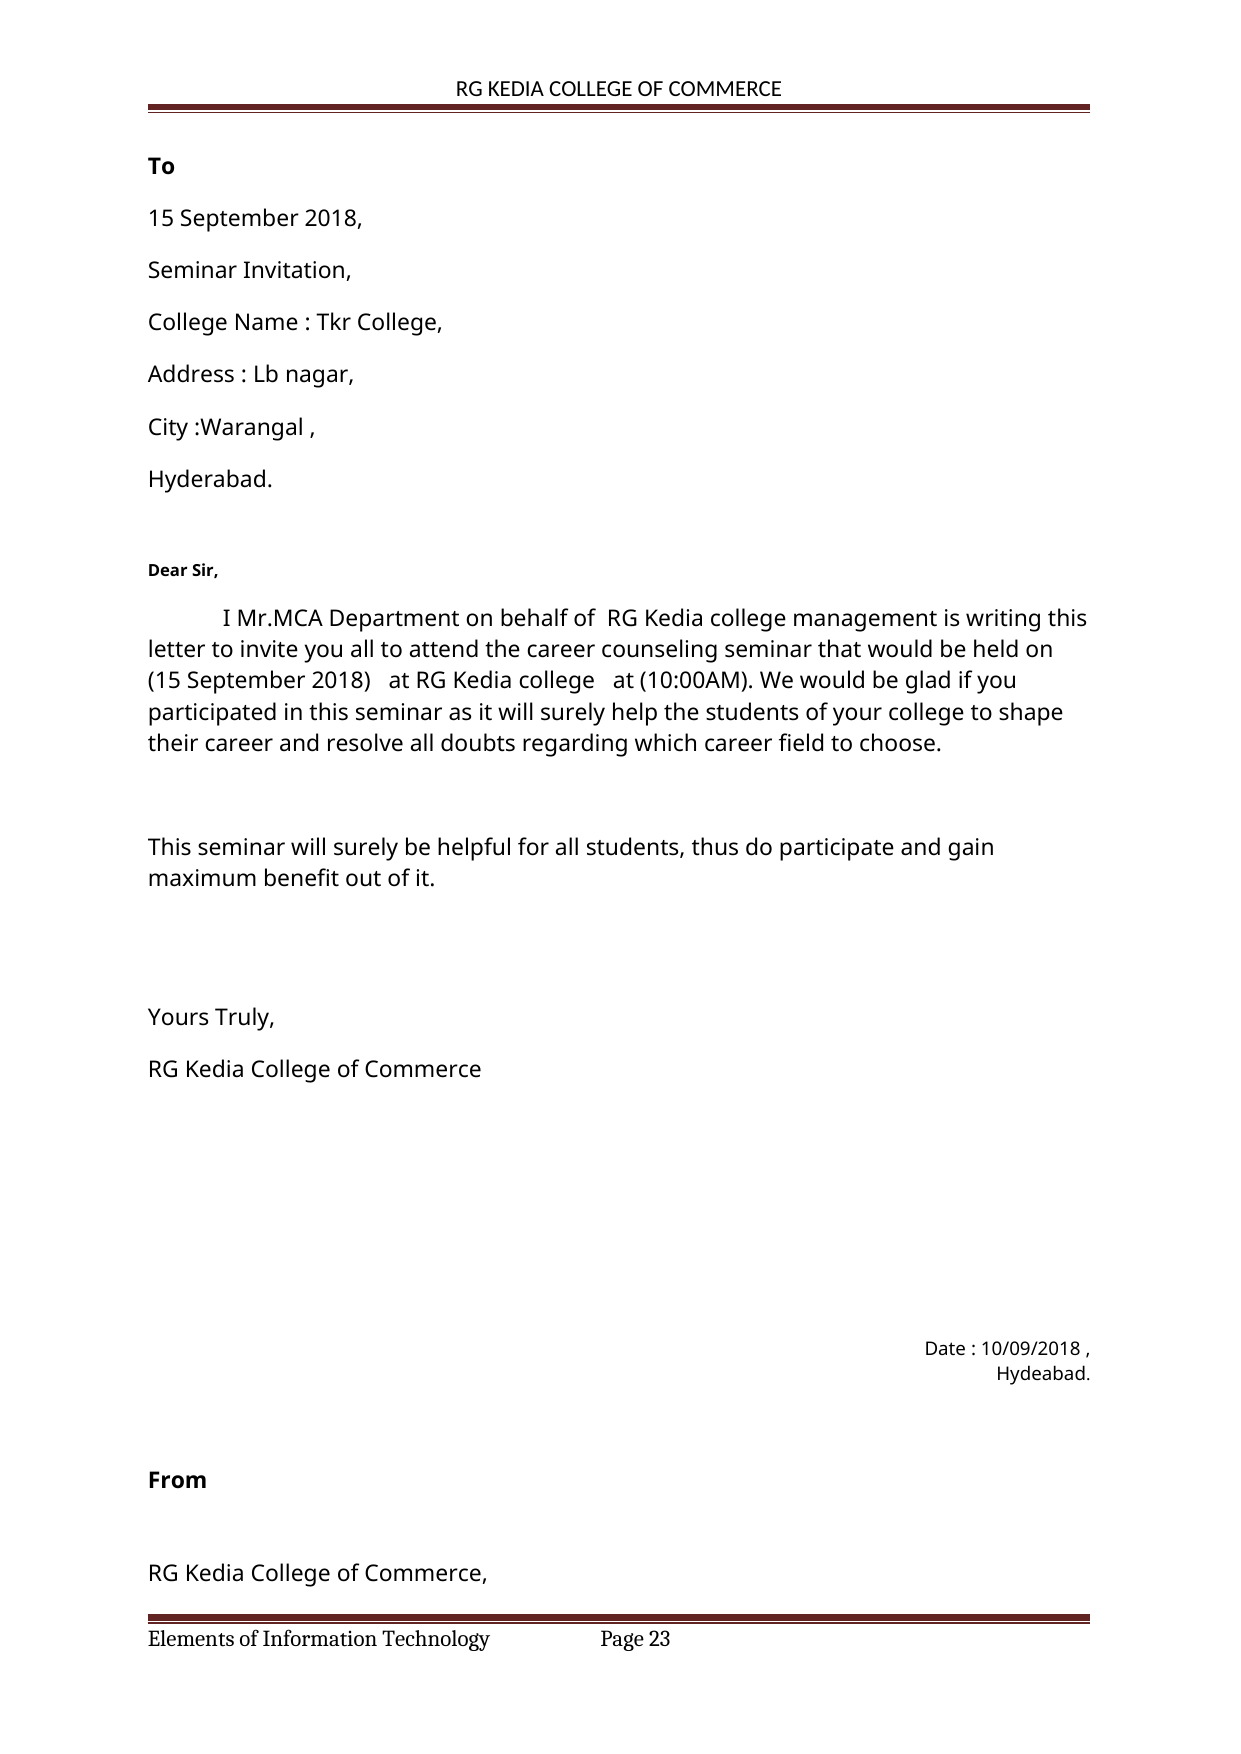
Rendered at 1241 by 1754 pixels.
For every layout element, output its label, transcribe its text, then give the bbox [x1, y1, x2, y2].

text Yours Truly, [148, 1001, 1090, 1032]
text Hyderabad. [148, 462, 1090, 494]
text To [148, 150, 1090, 181]
text Hydeabad. [148, 1360, 1090, 1386]
text City :Warangal , [148, 410, 1090, 442]
text College Name : Tkr College, [148, 306, 1090, 337]
text RG Kedia College of Commerce, [148, 1557, 1090, 1588]
text Dear Sir, [148, 558, 1090, 581]
text 15 September 2018, [148, 202, 1090, 233]
text Address : Lb nagar, [148, 358, 1090, 389]
text This seminar will surely be helpful for all students, thus do participate and gain maximum benefit out of it. [148, 831, 1090, 893]
text Seminar Invitation, [148, 254, 1090, 285]
text From [148, 1464, 1090, 1495]
text RG Kedia College of Commerce [148, 1053, 1090, 1084]
text I Mr.MCA Department on behalf of RG Kedia college management is writing this letter to invite you all to attend the career counseling seminar that would be held on (15 September 2018) at RG Kedia college at (10:00AM). We would be glad if you participated in this seminar as it will surely help the students of your college to shape their career and resolve all doubts regarding which career field to choose. [148, 602, 1090, 758]
text Date : 10/09/2018 , [148, 1335, 1090, 1360]
